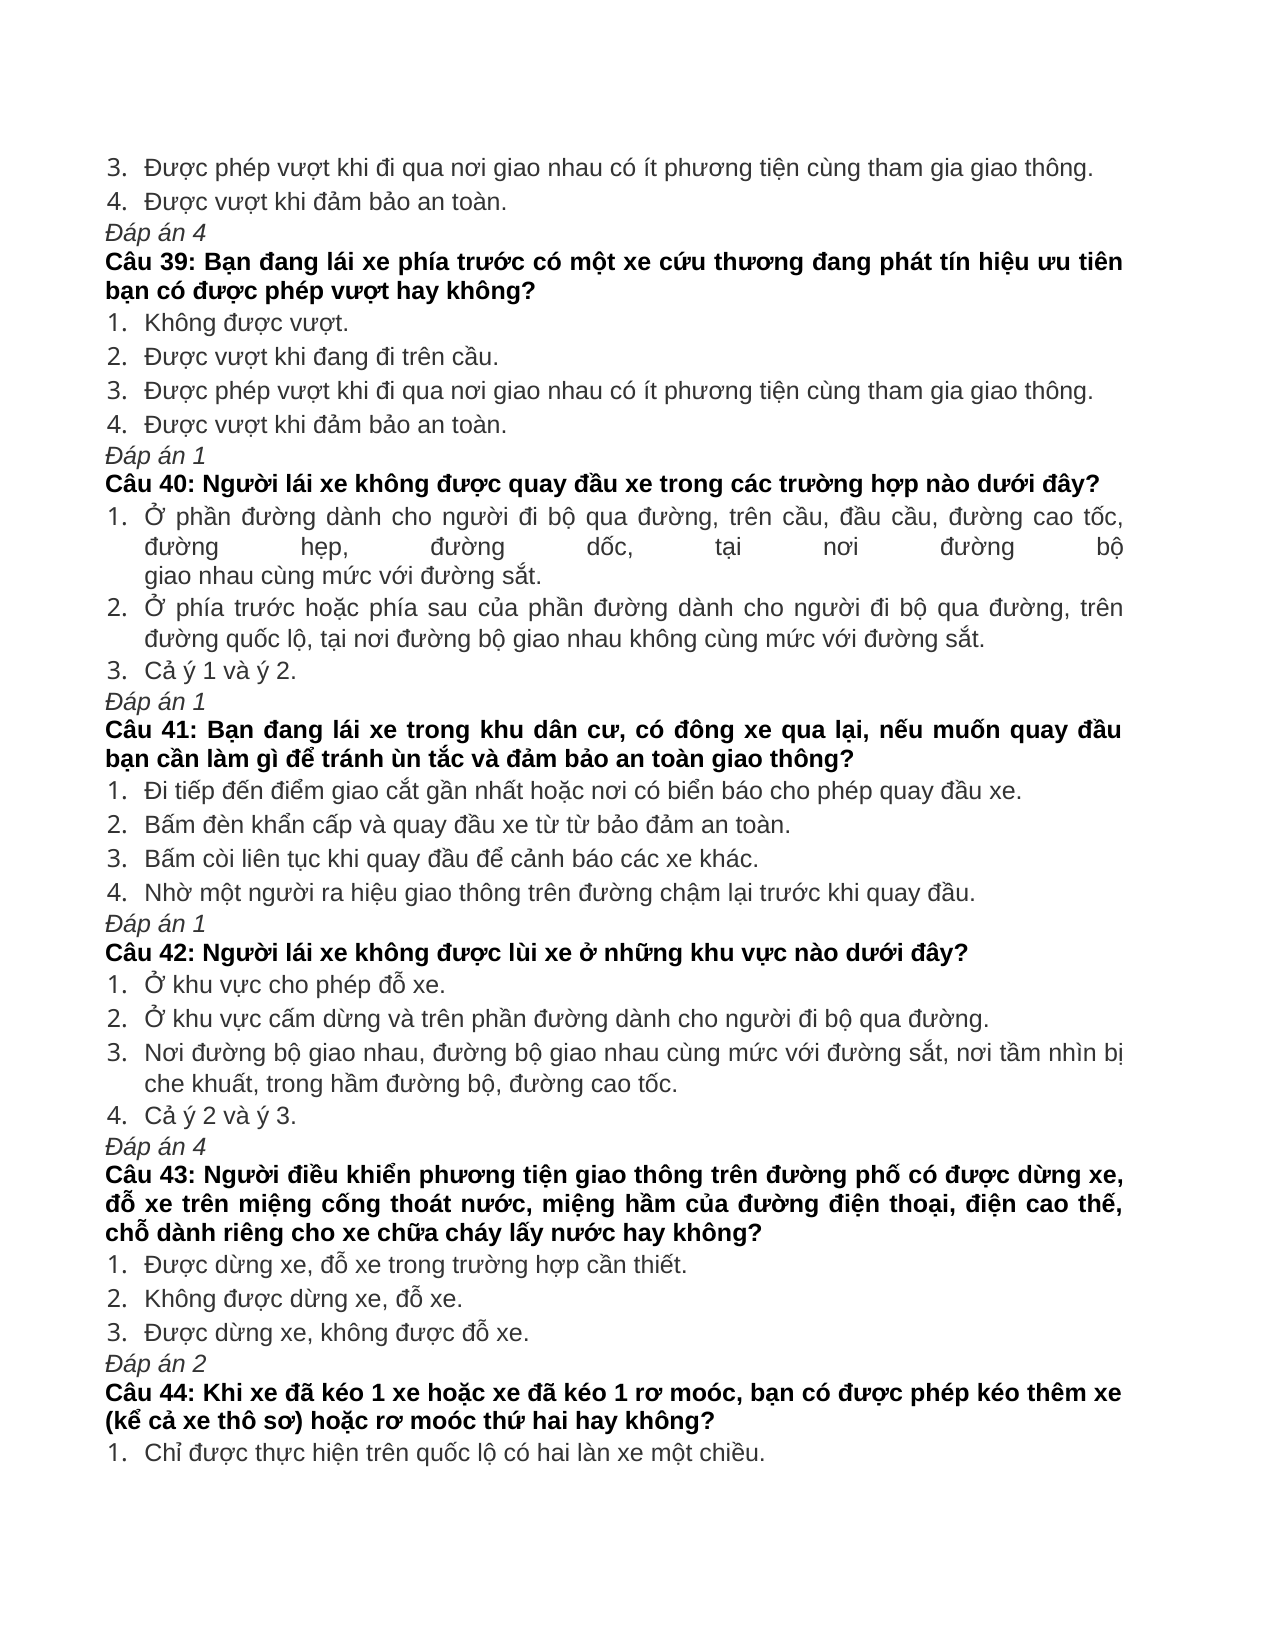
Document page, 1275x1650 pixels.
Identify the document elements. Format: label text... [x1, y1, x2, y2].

list Được vượt khi đang đi trên cầu. [107, 338, 1125, 372]
text Đáp án 4 [105, 1132, 1125, 1160]
text Đáp án 2 [105, 1349, 1125, 1377]
list Được vượt khi đảm bảo an toàn. [107, 407, 1125, 441]
list Ở khu vực cấm dừng và trên phần đường dành cho người đi bộ qua đường. [107, 1001, 1125, 1035]
list Chỉ được thực hiện trên quốc lộ có hai làn xe một chiều. [107, 1435, 1125, 1469]
text Đáp án 1 [105, 909, 1125, 938]
list Được phép vượt khi đi qua nơi giao nhau có ít phương tiện cùng tham gia giao thông. [107, 372, 1125, 407]
text Câu 44: Khi xe đã kéo 1 xe hoặc xe đã kéo 1 rơ moóc, bạn có được phép kéo thêm xe (kể cả xe thô sơ) hoặc rơ moóc thứ hai hay không? [105, 1377, 1125, 1435]
text Câu 39: Bạn đang lái xe phía trước có một xe cứu thương đang phát tín hiệu ưu tiên bạn có được phép vượt hay không? [105, 247, 1125, 304]
list Ở phía trước hoặc phía sau của phần đường dành cho người đi bộ qua đường, trên đường quốc lộ, tại nơi đường bộ giao nhau không cùng mức với đường sắt. [107, 590, 1125, 652]
list Được phép vượt khi đi qua nơi giao nhau có ít phương tiện cùng tham gia giao thông. [107, 150, 1125, 184]
list Ở phần đường dành cho người đi bộ qua đường, trên cầu, đầu cầu, đường cao tốc, đường hẹp, đường dốc, tại nơi đường bộ giao nhau cùng mức với đường sắt. [107, 498, 1125, 590]
list Được vượt khi đảm bảo an toàn. [107, 184, 1125, 218]
list Nơi đường bộ giao nhau, đường bộ giao nhau cùng mức với đường sắt, nơi tầm nhìn bị che khuất, trong hầm đường bộ, đường cao tốc. [107, 1035, 1125, 1097]
text Câu 40: Người lái xe không được quay đầu xe trong các trường hợp nào dưới đây? [105, 469, 1125, 498]
text Đáp án 4 [105, 218, 1125, 247]
text Câu 42: Người lái xe không được lùi xe ở những khu vực nào dưới đây? [105, 938, 1125, 967]
list Bấm còi liên tục khi quay đầu để cảnh báo các xe khác. [107, 841, 1125, 875]
list Bấm đèn khẩn cấp và quay đầu xe từ từ bảo đảm an toàn. [107, 807, 1125, 841]
text Đáp án 1 [105, 687, 1125, 715]
list Không được vượt. [107, 304, 1125, 338]
list Không được dừng xe, đỗ xe. [107, 1281, 1125, 1315]
list Cả ý 2 và ý 3. [107, 1097, 1125, 1132]
list Đi tiếp đến điểm giao cắt gần nhất hoặc nơi có biển báo cho phép quay đầu xe. [107, 773, 1125, 807]
text Đáp án 1 [105, 441, 1125, 469]
list Được dừng xe, đỗ xe trong trường hợp cần thiết. [107, 1247, 1125, 1281]
list Ở khu vực cho phép đỗ xe. [107, 967, 1125, 1001]
list Nhờ một người ra hiệu giao thông trên đường chậm lại trước khi quay đầu. [107, 875, 1125, 909]
list Cả ý 1 và ý 2. [107, 652, 1125, 687]
text Câu 41: Bạn đang lái xe trong khu dân cư, có đông xe qua lại, nếu muốn quay đầu bạn cần làm gì để tránh ùn tắc và đảm bảo an toàn giao thông? [105, 715, 1125, 773]
text Câu 43: Người điều khiển phương tiện giao thông trên đường phố có được dừng xe, đỗ xe trên miệng cống thoát nước, miệng hầm của đường điện thoại, điện cao thế, chỗ dành riêng cho xe chữa cháy lấy nước hay không? [105, 1160, 1125, 1247]
list Được dừng xe, không được đỗ xe. [107, 1315, 1125, 1349]
